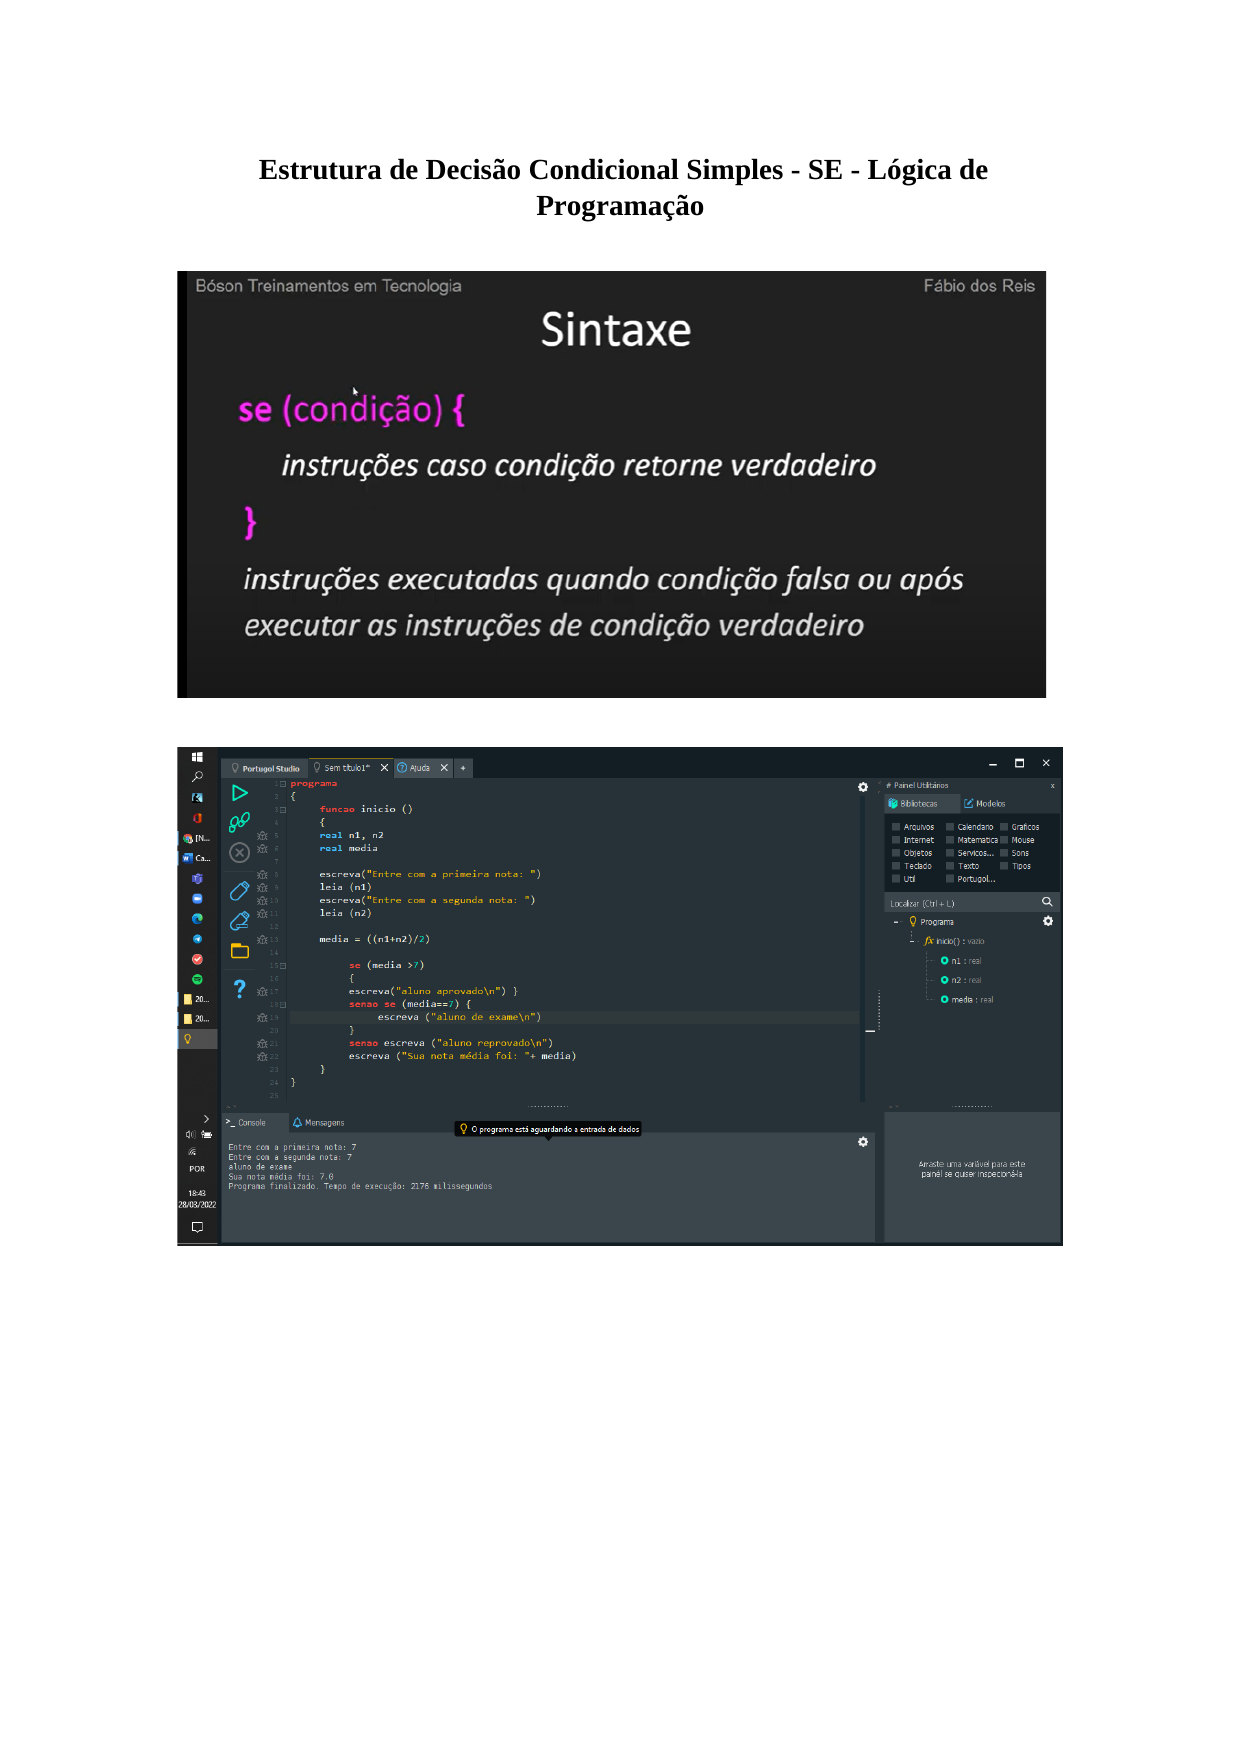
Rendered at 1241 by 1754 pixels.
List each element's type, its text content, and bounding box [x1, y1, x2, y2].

picture [177, 747, 1063, 1246]
picture [177, 271, 1047, 698]
subtitle Estrutura de Decisão Condicional Simples - SE - Lógica de Programação [177, 152, 1063, 221]
